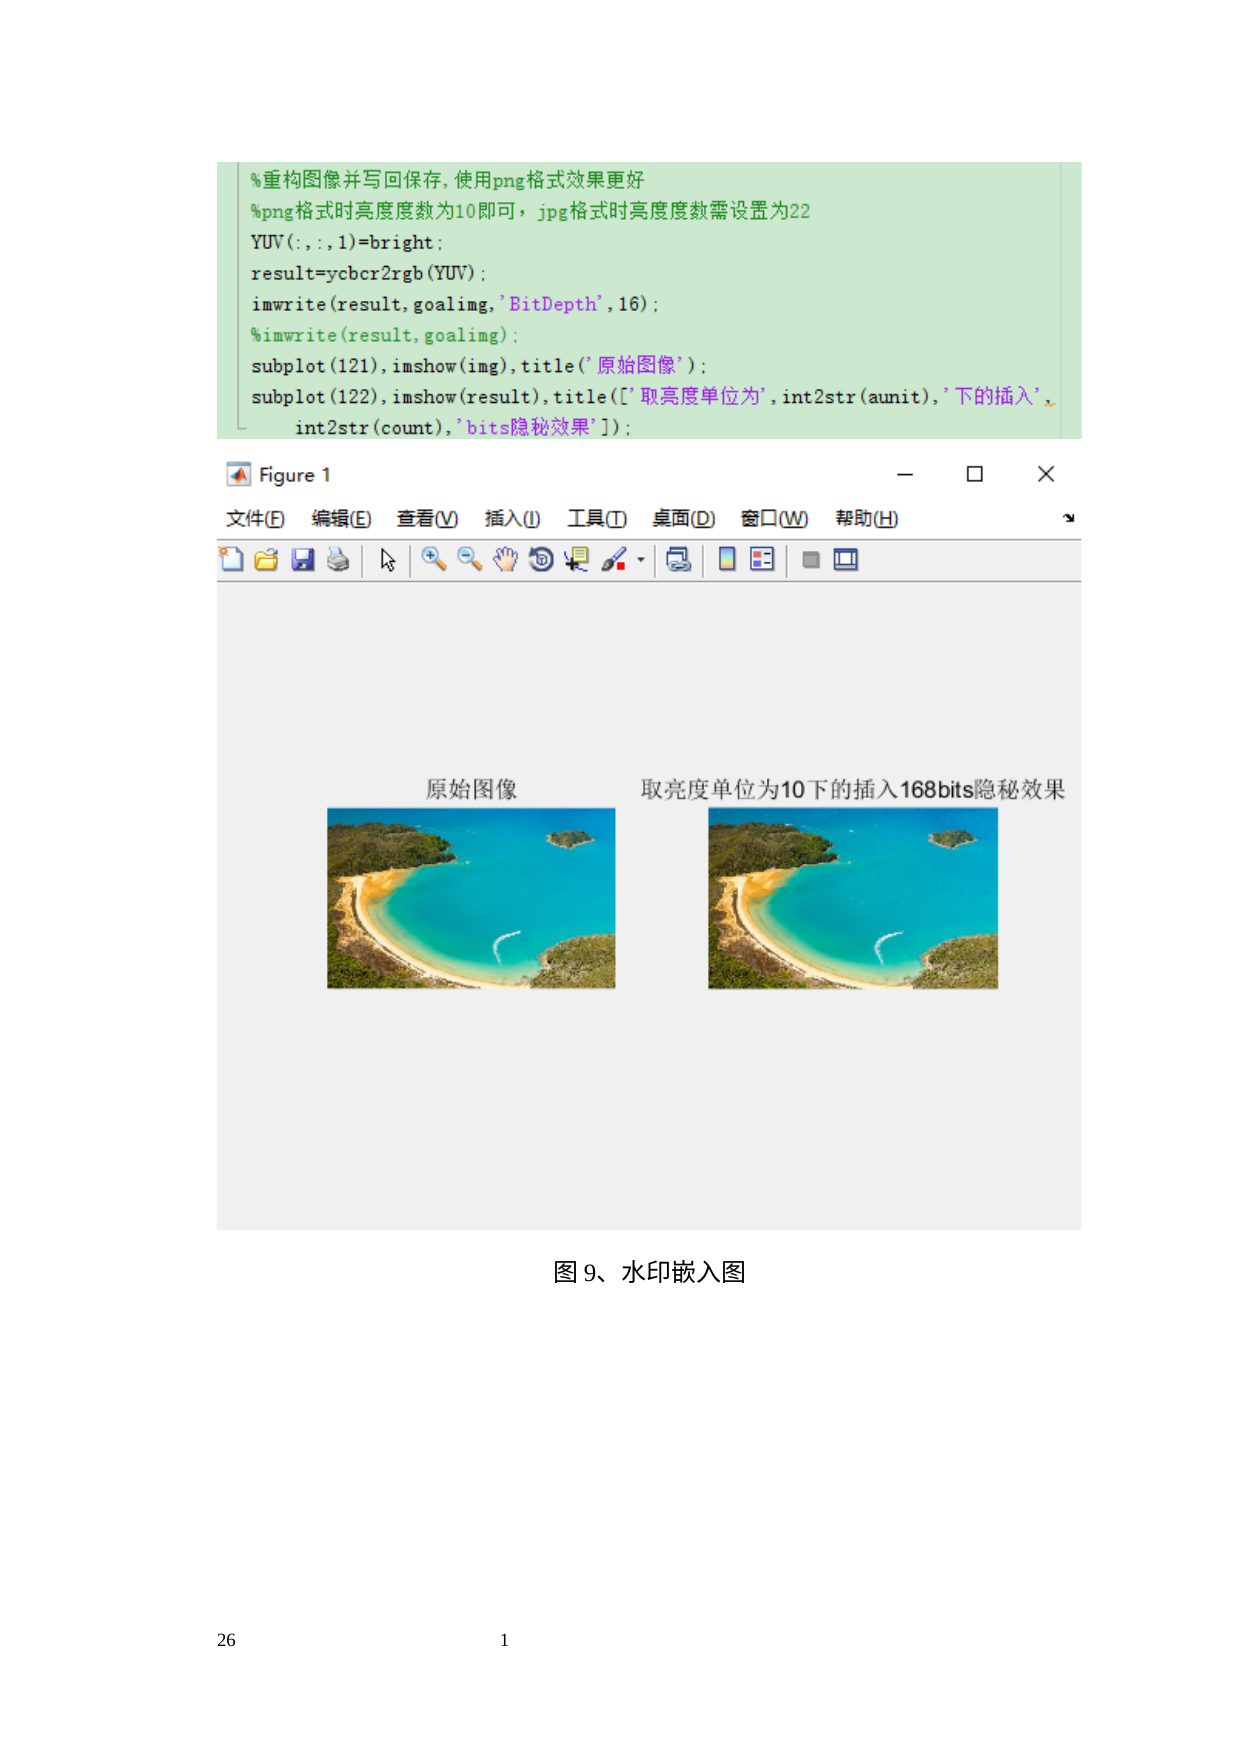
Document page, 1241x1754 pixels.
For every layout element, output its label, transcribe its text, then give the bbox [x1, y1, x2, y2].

picture [216, 454, 1082, 1230]
text 图9、水印嵌入图 [217, 1238, 1082, 1303]
picture [216, 162, 1082, 439]
